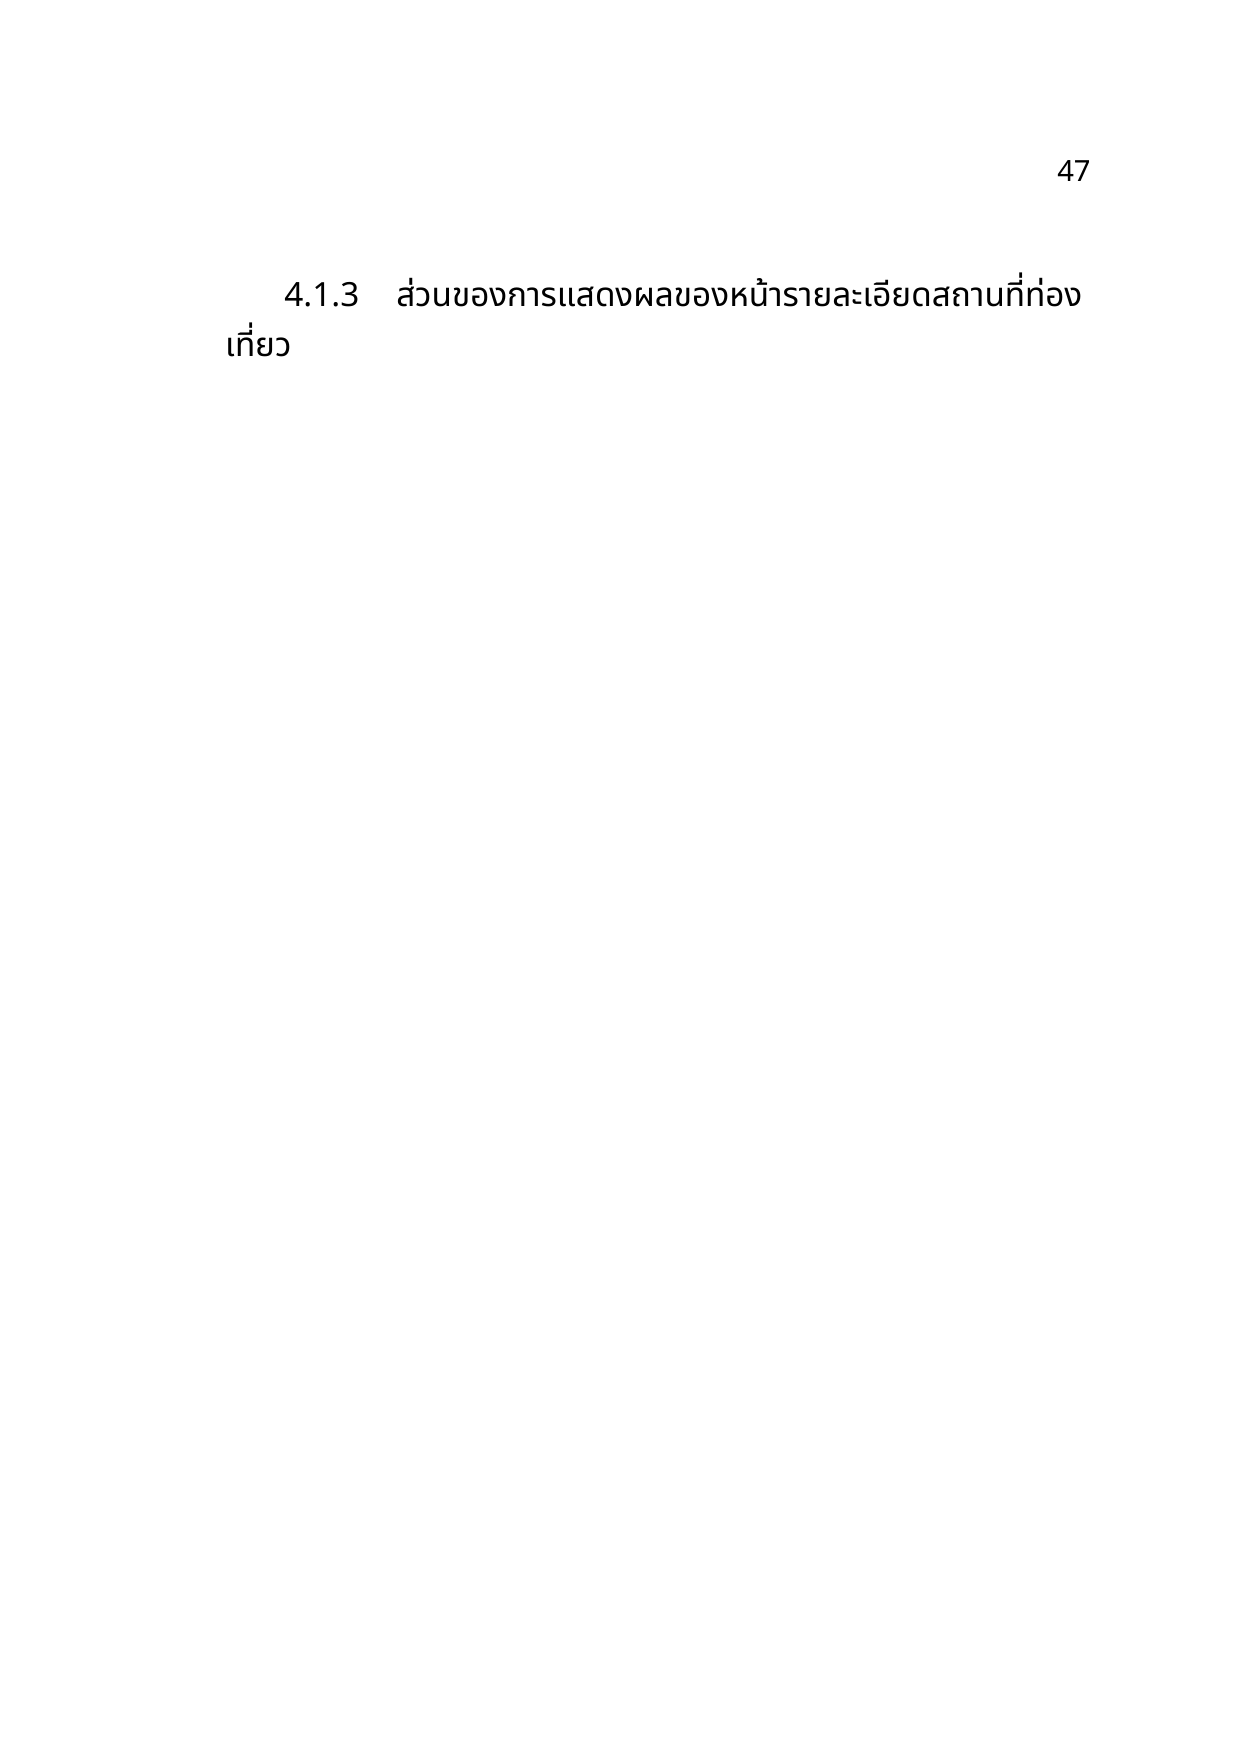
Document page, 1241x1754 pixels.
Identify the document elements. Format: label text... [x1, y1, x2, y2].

text 4.1.3**ส่วนของการแสดงผลของหน้ารายละเอียดสถานที่ท่องเที่ยว [225, 270, 1090, 371]
